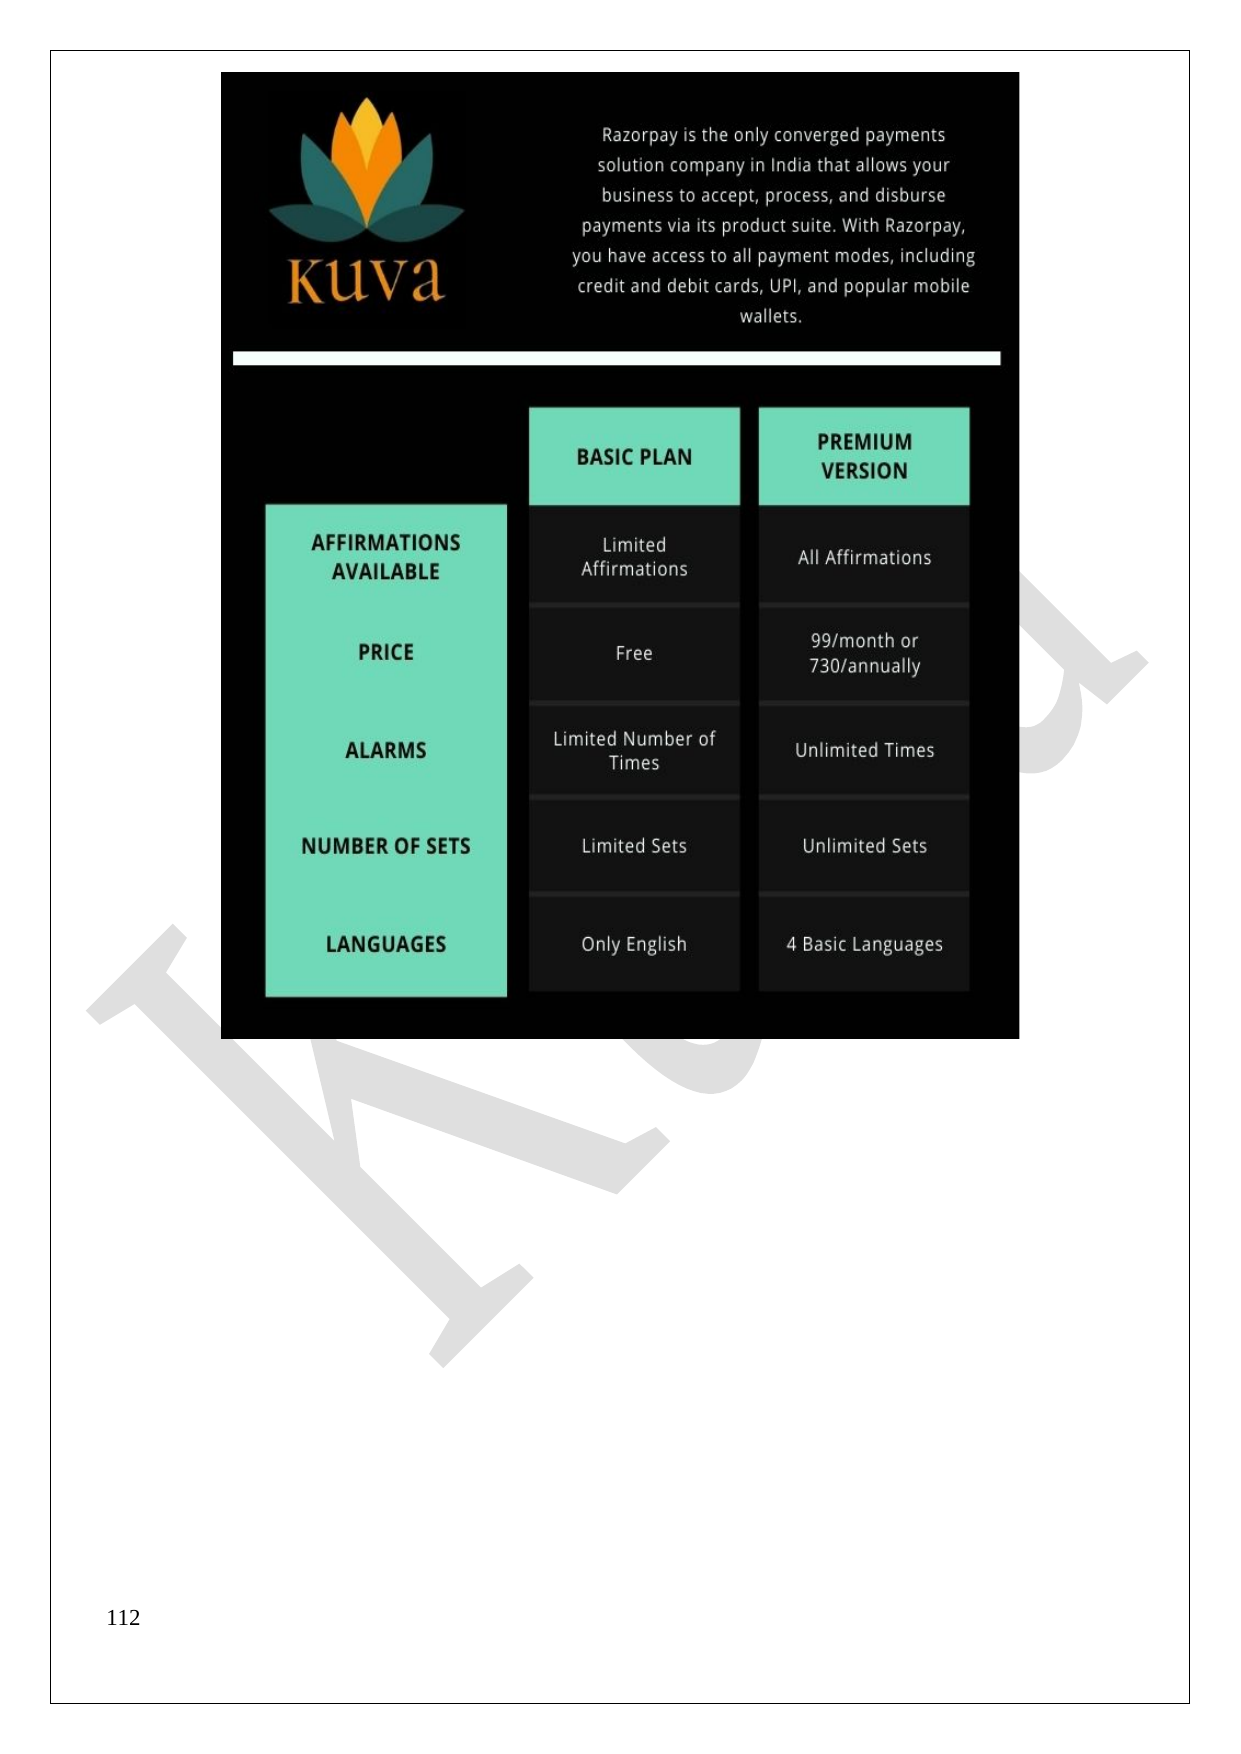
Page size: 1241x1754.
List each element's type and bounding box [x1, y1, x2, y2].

picture [221, 72, 1020, 1039]
